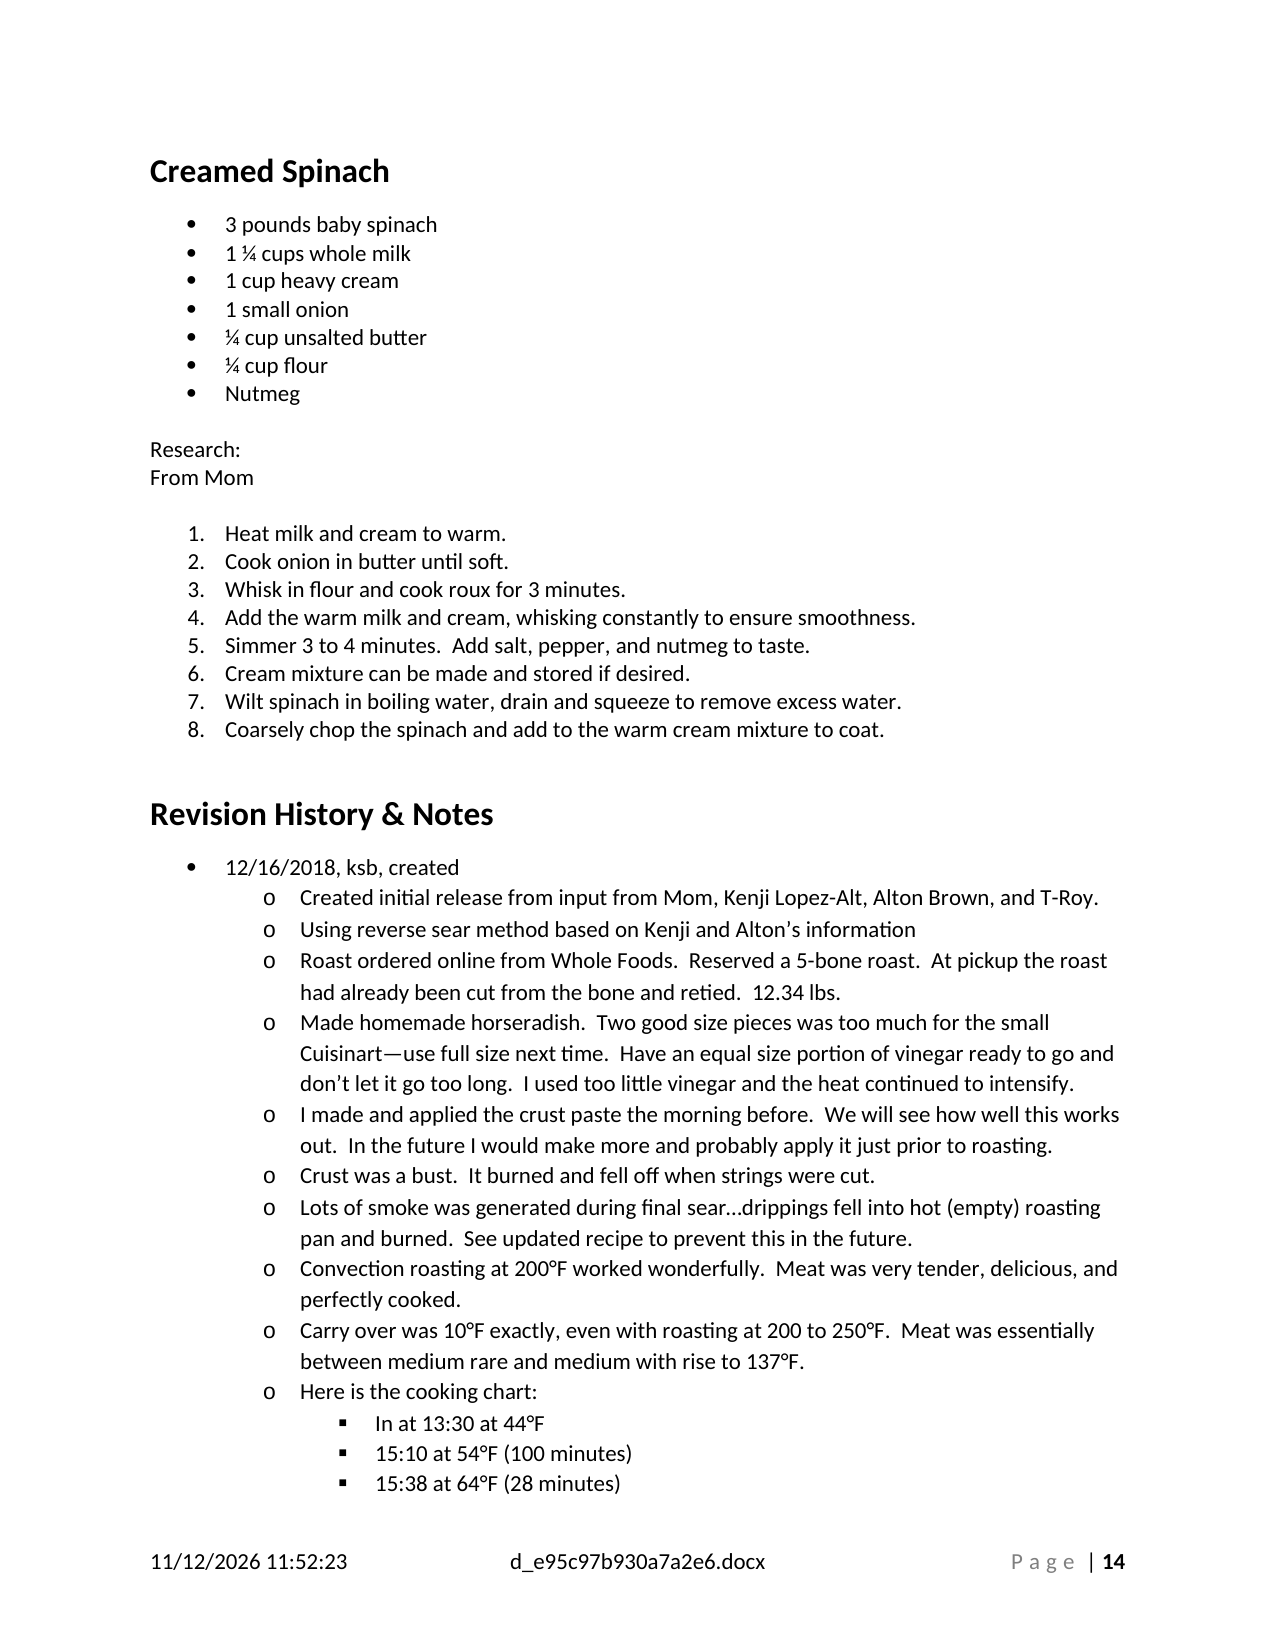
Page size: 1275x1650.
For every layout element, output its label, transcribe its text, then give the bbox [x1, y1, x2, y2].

list 15:10 at 54°F (100 minutes) [337, 1439, 1125, 1467]
list Coarsely chop the spinach and add to the warm cream mixture to coat. [187, 715, 1125, 743]
text Revision History & Notes [150, 793, 1125, 833]
text From Mom [150, 463, 1125, 491]
list In at 13:30 at 44°F [337, 1409, 1125, 1437]
list Roast ordered online from Whole Foods. Reserved a 5-bone roast. At pickup the roast had already been cut from the bone and retied. 12.34 lbs. [262, 946, 1125, 1006]
list Carry over was 10°F exactly, even with roasting at 200 to 250°F. Meat was essentially between medium rare and medium with rise to 137°F. [262, 1316, 1125, 1375]
list Here is the cooking chart: [262, 1377, 1125, 1407]
list Heat milk and cream to warm. [187, 519, 1125, 547]
list Add the warm milk and cream, whisking constantly to ensure smoothness. [187, 603, 1125, 631]
list ¼ cup flour [187, 351, 1125, 379]
list I made and applied the crust paste the morning before. We will see how well this works out. In the future I would make more and probably apply it just prior to roasting. [262, 1100, 1125, 1159]
list 12/16/2018, ksb, created [187, 853, 1125, 881]
list Convection roasting at 200°F worked wonderfully. Meat was very tender, delicious, and perfectly cooked. [262, 1254, 1125, 1314]
list Wilt spinach in boiling water, drain and squeeze to remove excess water. [187, 687, 1125, 715]
text Creamed Spinach [150, 150, 1125, 191]
list Cook onion in butter until soft. [187, 547, 1125, 575]
list 1 cup heavy cream [187, 267, 1125, 295]
list Created initial release from input from Mom, Kenji Lopez-Alt, Alton Brown, and T-Roy. [262, 883, 1125, 913]
list Cream mixture can be made and stored if desired. [187, 659, 1125, 687]
list ¼ cup unsalted butter [187, 323, 1125, 351]
list Using reverse sear method based on Kenji and Alton’s information [262, 915, 1125, 944]
list 1 ¼ cups whole milk [187, 239, 1125, 267]
list Made homemade horseradish. Two good size pieces was too much for the small Cuisinart—use full size next time. Have an equal size portion of vinegar ready to go and don’t let it go too long. I used too little vinegar and the heat continued to intensify. [262, 1008, 1125, 1097]
list 15:38 at 64°F (28 minutes) [337, 1469, 1125, 1497]
list Nutmeg [187, 379, 1125, 407]
list Whisk in flour and cook roux for 3 minutes. [187, 575, 1125, 603]
list 1 small onion [187, 295, 1125, 323]
list Crust was a bust. It burned and fell off when strings were cut. [262, 1161, 1125, 1190]
list Simmer 3 to 4 minutes. Add salt, pepper, and nutmeg to taste. [187, 631, 1125, 659]
list 3 pounds baby spinach [187, 211, 1125, 239]
list Lots of smoke was generated during final sear…drippings fell into hot (empty) roasting pan and burned. See updated recipe to prevent this in the future. [262, 1193, 1125, 1252]
text Research: [150, 435, 1125, 463]
